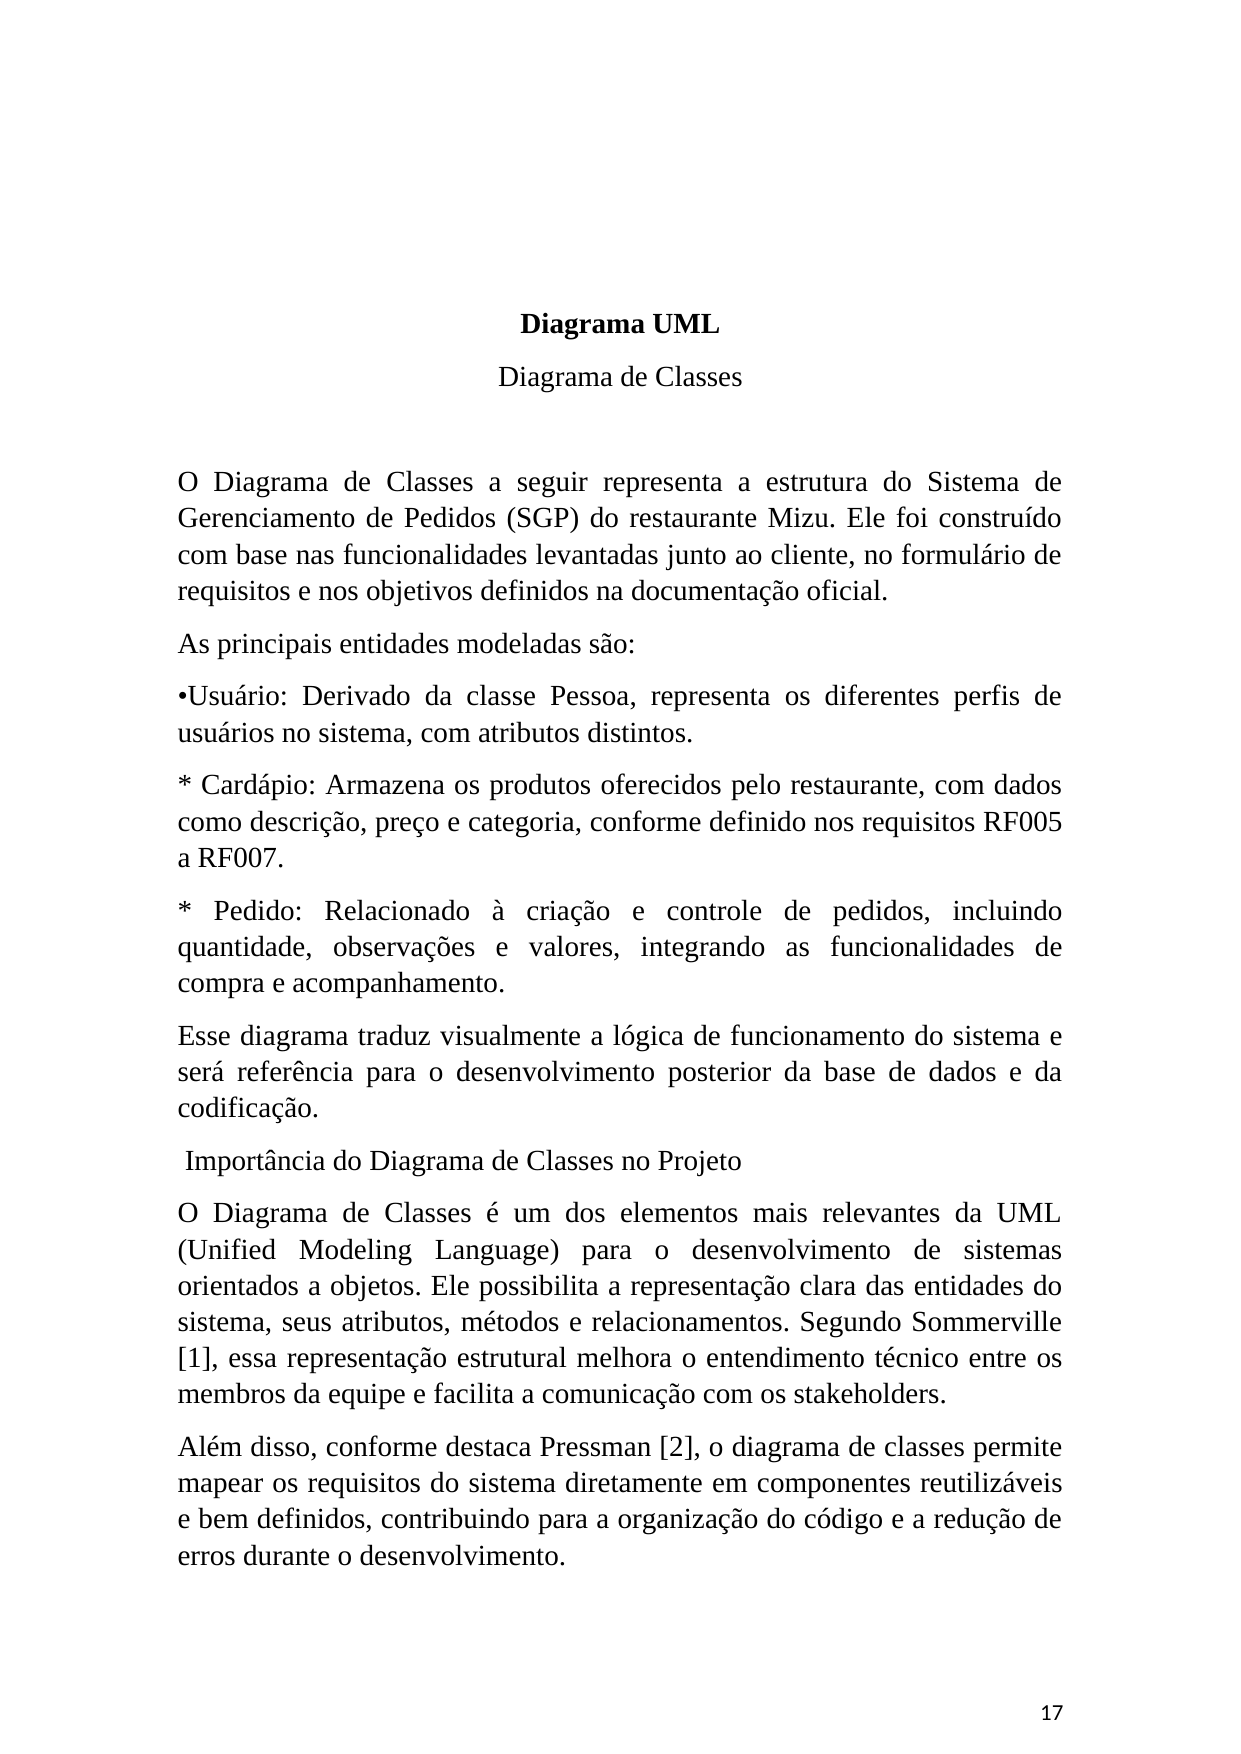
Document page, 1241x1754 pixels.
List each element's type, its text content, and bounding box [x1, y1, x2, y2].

text * Cardápio: Armazena os produtos oferecidos pelo restaurante, com dados como descrição, preço e categoria, conforme definido nos requisitos RF005 a RF007. [177, 767, 1063, 873]
text Esse diagrama traduz visualmente a lógica de funcionamento do sistema e será referência para o desenvolvimento posterior da base de dados e da codificação. [177, 1018, 1063, 1123]
text * Pedido: Relacionado à criação e controle de pedidos, incluindo quantidade, observações e valores, integrando as funcionalidades de compra e acompanhamento. [177, 893, 1063, 998]
text •Usuário: Derivado da classe Pessoa, representa os diferentes perfis de usuários no sistema, com atributos distintos. [177, 678, 1063, 748]
text Diagrama UML [177, 306, 1063, 339]
text Importância do Diagrama de Classes no Projeto [177, 1143, 1063, 1176]
text Diagrama de Classes [177, 359, 1063, 392]
text Além disso, conforme destaca Pressman [2], o diagrama de classes permite mapear os requisitos do sistema diretamente em componentes reutilizáveis e bem definidos, contribuindo para a organização do código e a redução de erros durante o desenvolvimento. [177, 1429, 1063, 1571]
text O Diagrama de Classes a seguir representa a estrutura do Sistema de Gerenciamento de Pedidos (SGP) do restaurante Mizu. Ele foi construído com base nas funcionalidades levantadas junto ao cliente, no formulário de requisitos e nos objetivos definidos na documentação oficial. [177, 464, 1063, 606]
text As principais entidades modeladas são: [177, 626, 1063, 659]
text O Diagrama de Classes é um dos elementos mais relevantes da UML (Unified Modeling Language) para o desenvolvimento de sistemas orientados a objetos. Ele possibilita a representação clara das entidades do sistema, seus atributos, métodos e relacionamentos. Segundo Sommerville [1], essa representação estrutural melhora o entendimento técnico entre os membros da equipe e facilita a comunicação com os stakeholders. [177, 1196, 1063, 1410]
